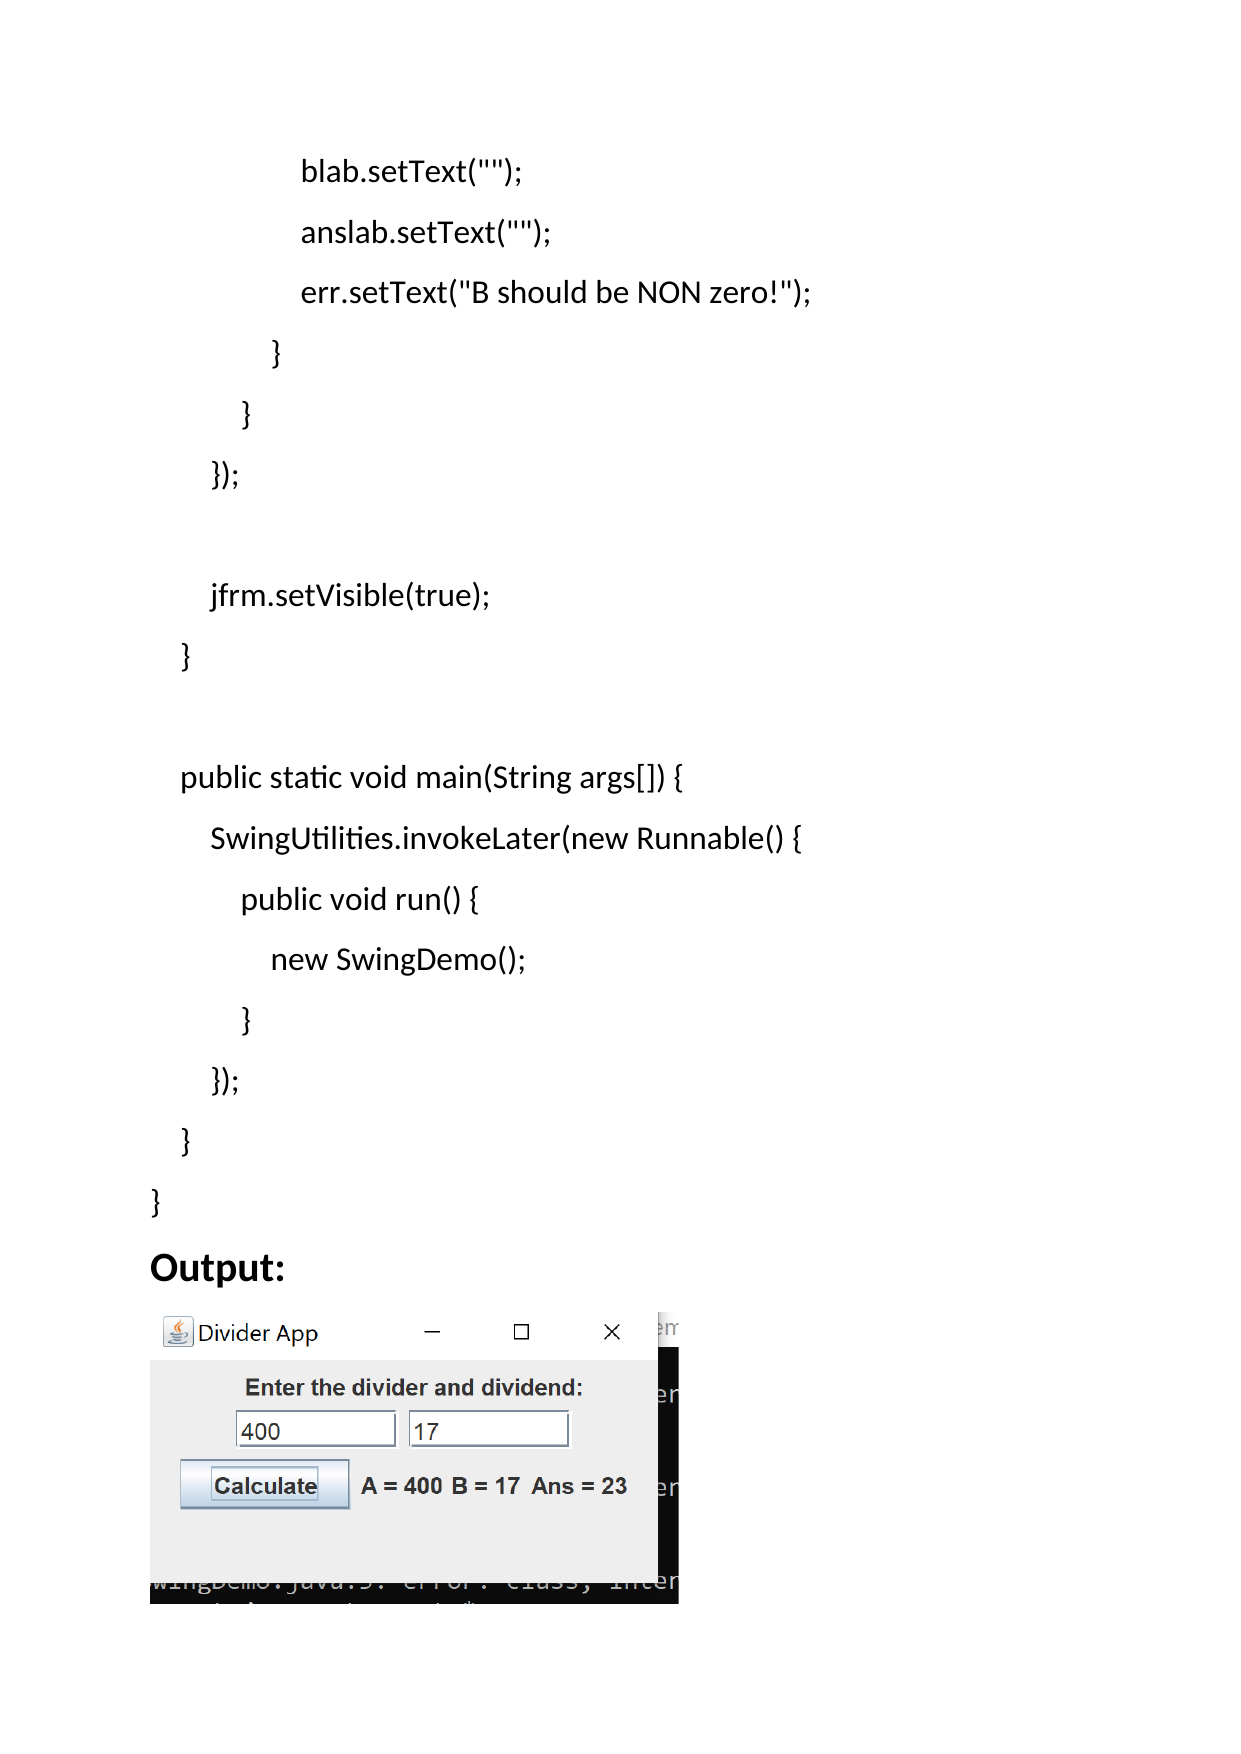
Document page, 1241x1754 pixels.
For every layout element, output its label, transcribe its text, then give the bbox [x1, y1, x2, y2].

text } [150, 635, 1090, 676]
text }); [150, 453, 1090, 494]
text }); [150, 1059, 1090, 1100]
picture [150, 1312, 679, 1604]
text Output: [150, 1241, 1090, 1292]
text } [150, 392, 1090, 433]
text SwingUtilities.invokeLater(new Runnable() { [150, 817, 1090, 858]
text public static void main(String args[]) { [150, 756, 1090, 797]
text } [150, 1120, 1090, 1161]
text anslab.setText(""); [150, 211, 1090, 251]
text } [150, 1181, 1090, 1221]
text jfrm.setVisible(true); [150, 574, 1090, 615]
text blab.setText(""); [150, 150, 1090, 191]
text new SwingDemo(); [150, 938, 1090, 979]
text public void run() { [150, 877, 1090, 918]
text err.setText("B should be NON zero!"); [150, 271, 1090, 312]
text } [150, 332, 1090, 373]
text } [150, 999, 1090, 1039]
